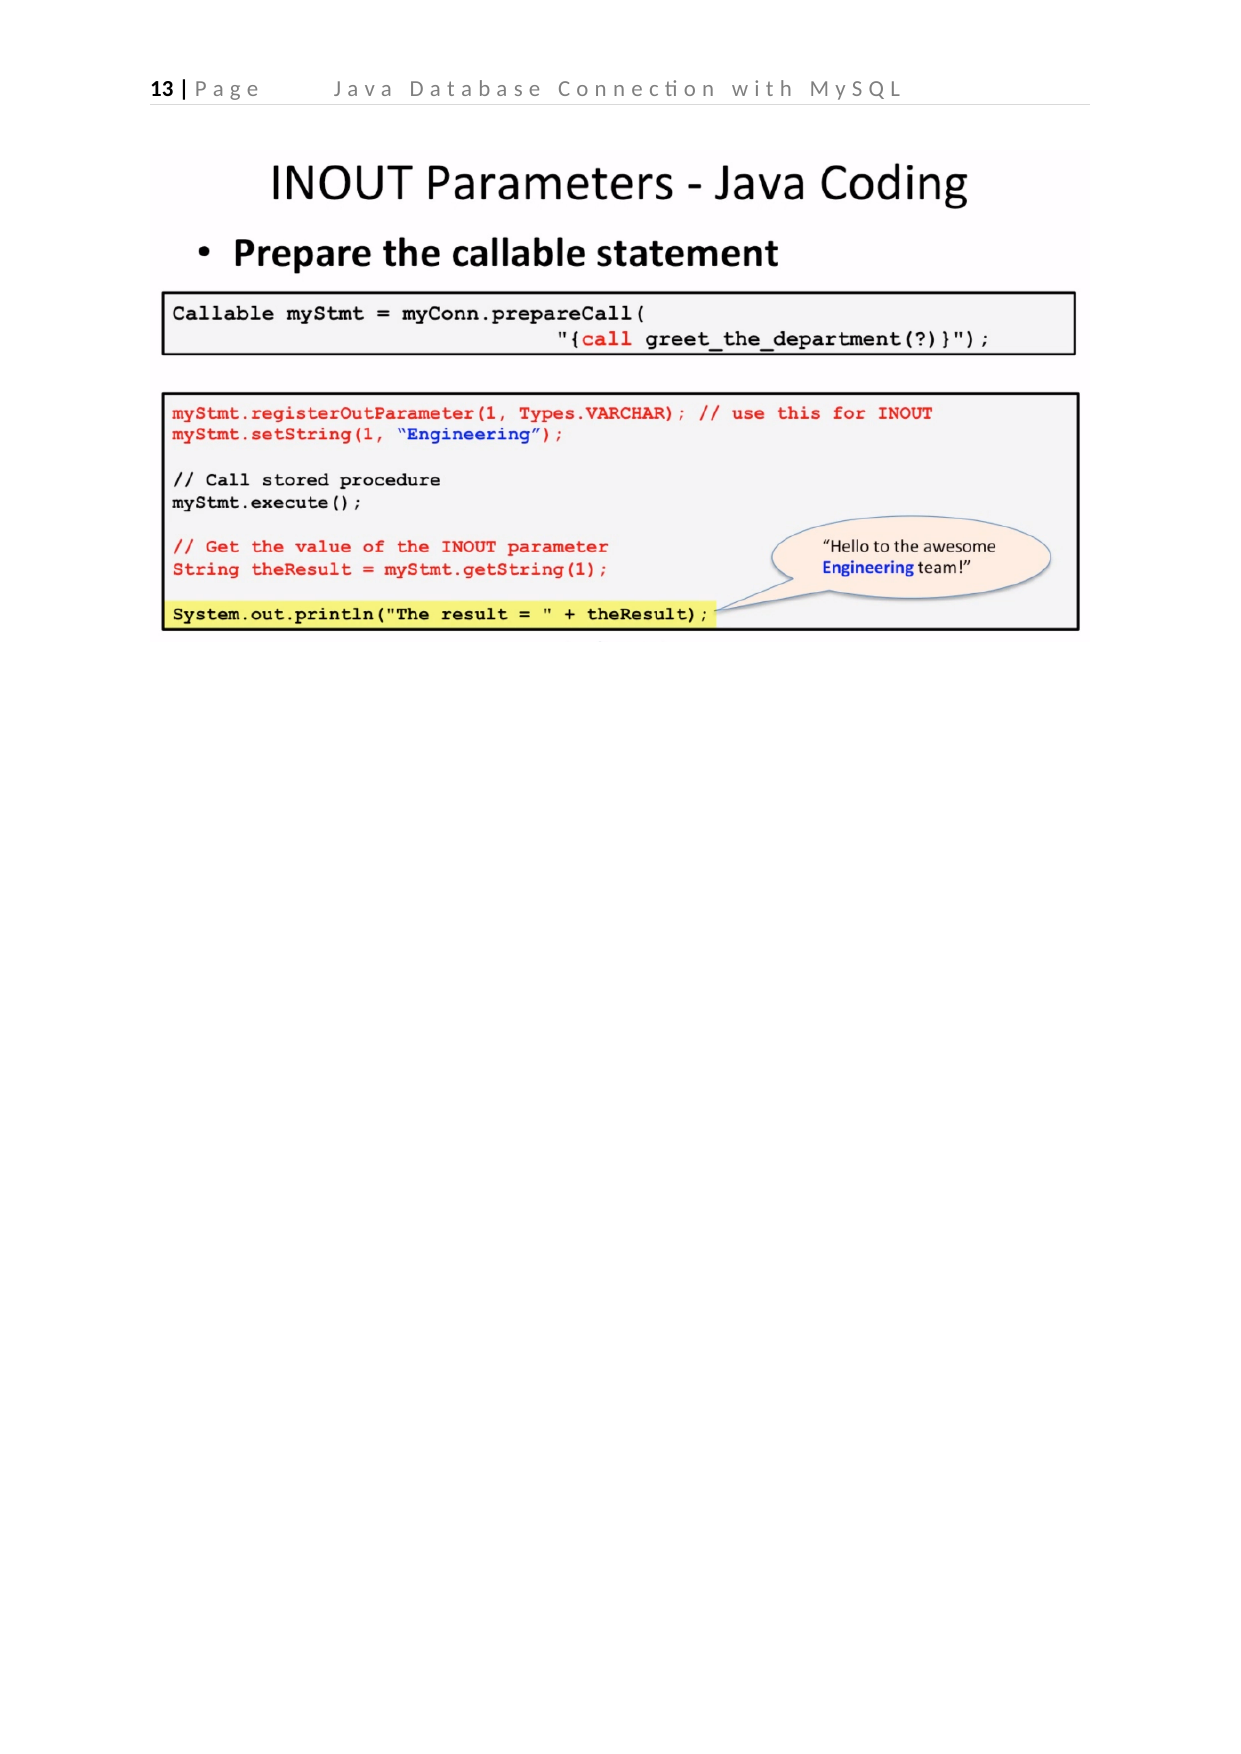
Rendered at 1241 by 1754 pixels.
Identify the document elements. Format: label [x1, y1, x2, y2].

picture [150, 150, 1091, 642]
